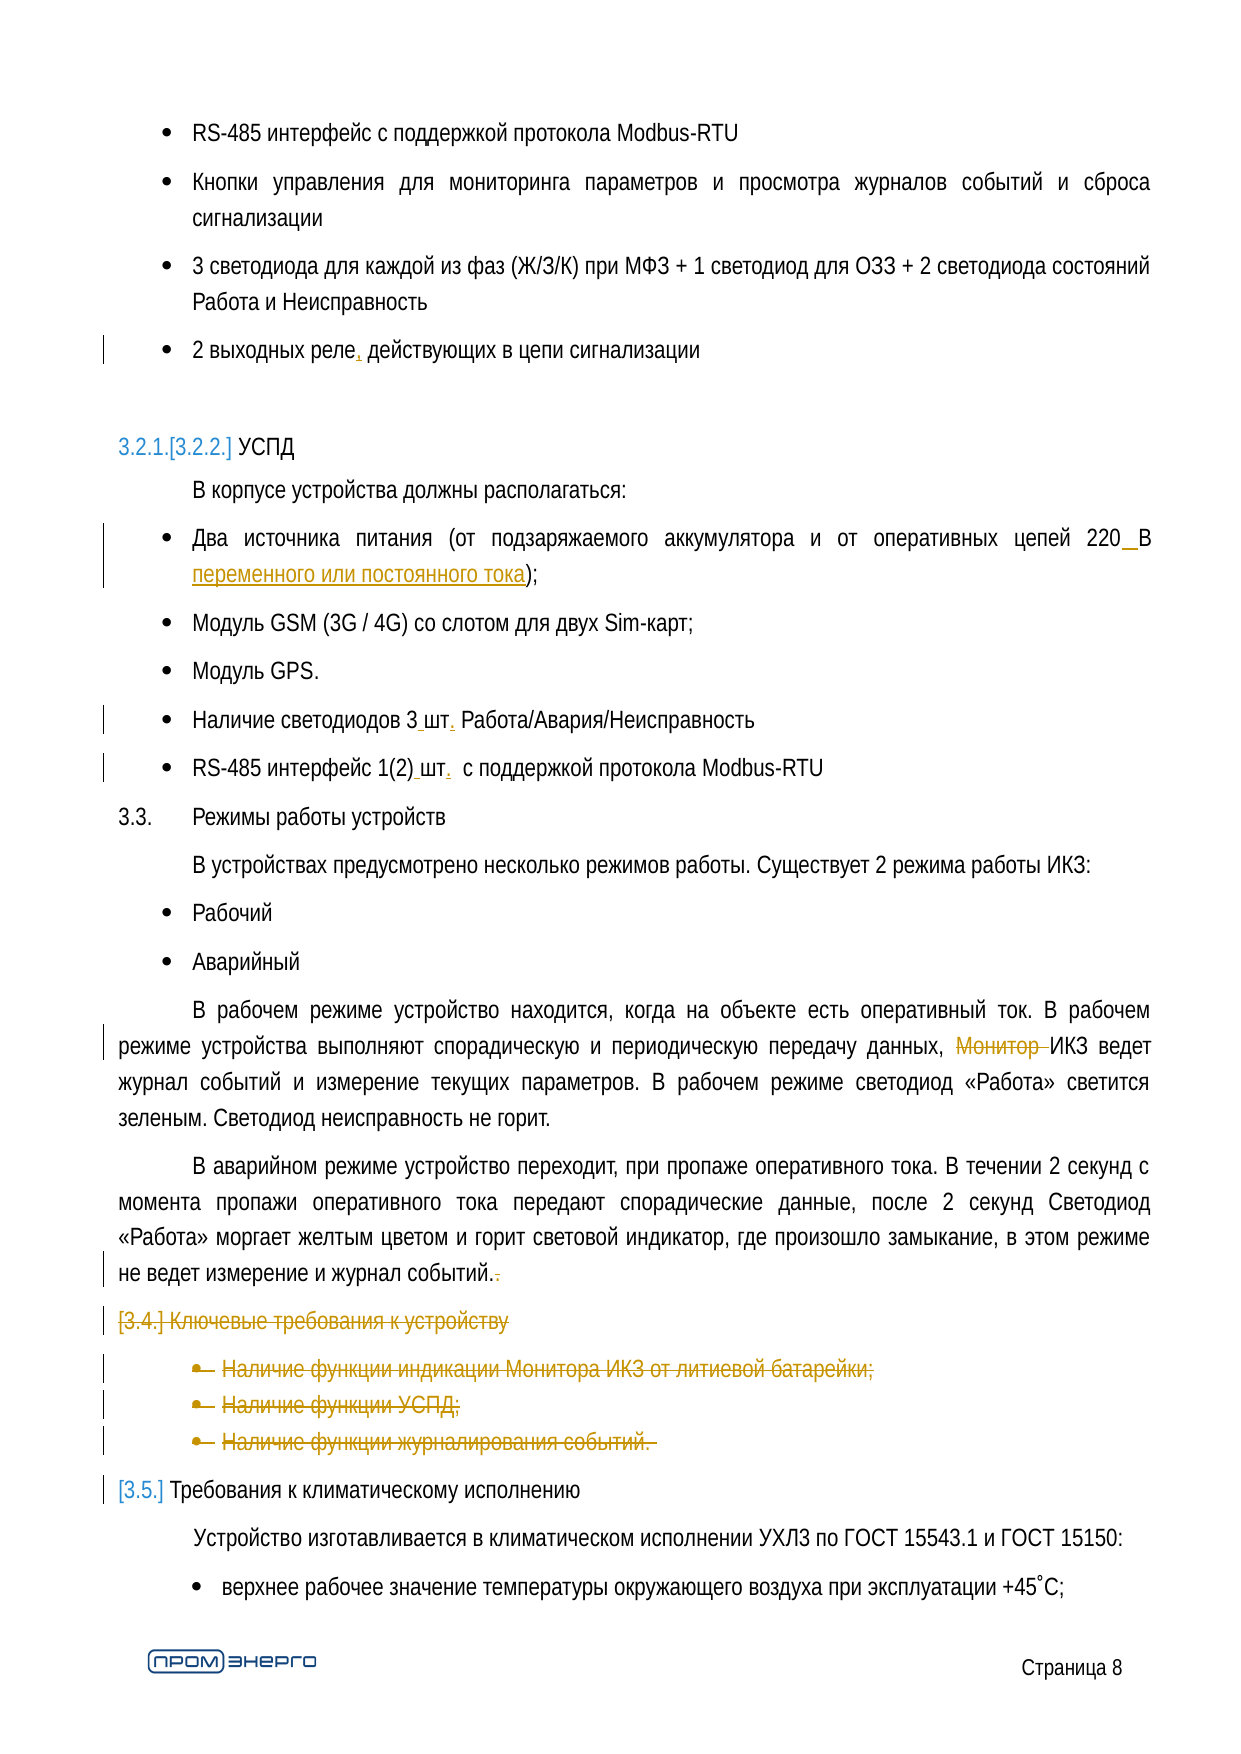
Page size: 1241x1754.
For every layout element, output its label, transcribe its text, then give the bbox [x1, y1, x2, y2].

text В аварийном режиме устройство переходит, при пропаже оперативного тока. В течении 2 секунд с момента пропажи оперативного тока передают спорадические данные, после 2 секунд Светодиод «Работа» моргает желтым цветом и горит световой индикатор, где произошло замыкание, в этом режиме не ведет измерение и журнал событий. [118, 1151, 1152, 1287]
list Два источника питания (от подзаряжаемого аккумулятора и от оперативных цепей 220В); [162, 523, 1152, 588]
list 3 светодиода для каждой из фаз (Ж/З/К) при МФЗ + 1 светодиод для ОЗЗ + 2 светодиода состояний Работа и Неисправность [162, 251, 1152, 315]
subtitle Режимы работы устройств [118, 802, 1152, 830]
text В корпусе устройства должны располагаться: [118, 475, 1152, 504]
list Рабочий [162, 898, 1152, 927]
list Наличие светодиодов 3шт Работа/Авария/Неисправность [162, 705, 1152, 733]
list RS-485 интерфейс с поддержкой протокола Modbus-RTU [162, 118, 1152, 147]
list Модуль GSM (3G / 4G) со слотом для двух Sim-карт; [162, 608, 1152, 636]
picture [147, 1645, 317, 1676]
list Устройство изготавливается в климатическом исполнении УХЛ3 по ГОСТ 15543.1 и ГОСТ 15150: [193, 1523, 1152, 1552]
list Аварийный [162, 947, 1152, 976]
text В устройствах предусмотрено несколько режимов работы. Существует 2 режима работы ИКЗ: [118, 850, 1152, 879]
list 2 выходных реле действующих в цепи сигнализации [162, 335, 1152, 364]
subtitle УСПД [118, 432, 1152, 460]
list верхнее рабочее значение температуры окружающего воздуха при эксплуатации +45˚С; [192, 1571, 1152, 1600]
list RS-485 интерфейс 1(2)шт с поддержкой протокола Modbus-RTU [162, 753, 1152, 782]
text В рабочем режиме устройство находится, когда на объекте есть оперативный ток. В рабочем режиме устройства выполняют спорадическую и периодическую передачу данных, ИКЗ ведет журнал событий и измерение текущих параметров. В рабочем режиме светодиод «Работа» светится зеленым. Светодиод неисправность не горит. [118, 995, 1152, 1131]
list Кнопки управления для мониторинга параметров и просмотра журналов событий и сброса сигнализации [162, 167, 1152, 231]
subtitle Требования к климатическому исполнению [118, 1475, 1152, 1504]
list Модуль GPS. [162, 656, 1152, 685]
